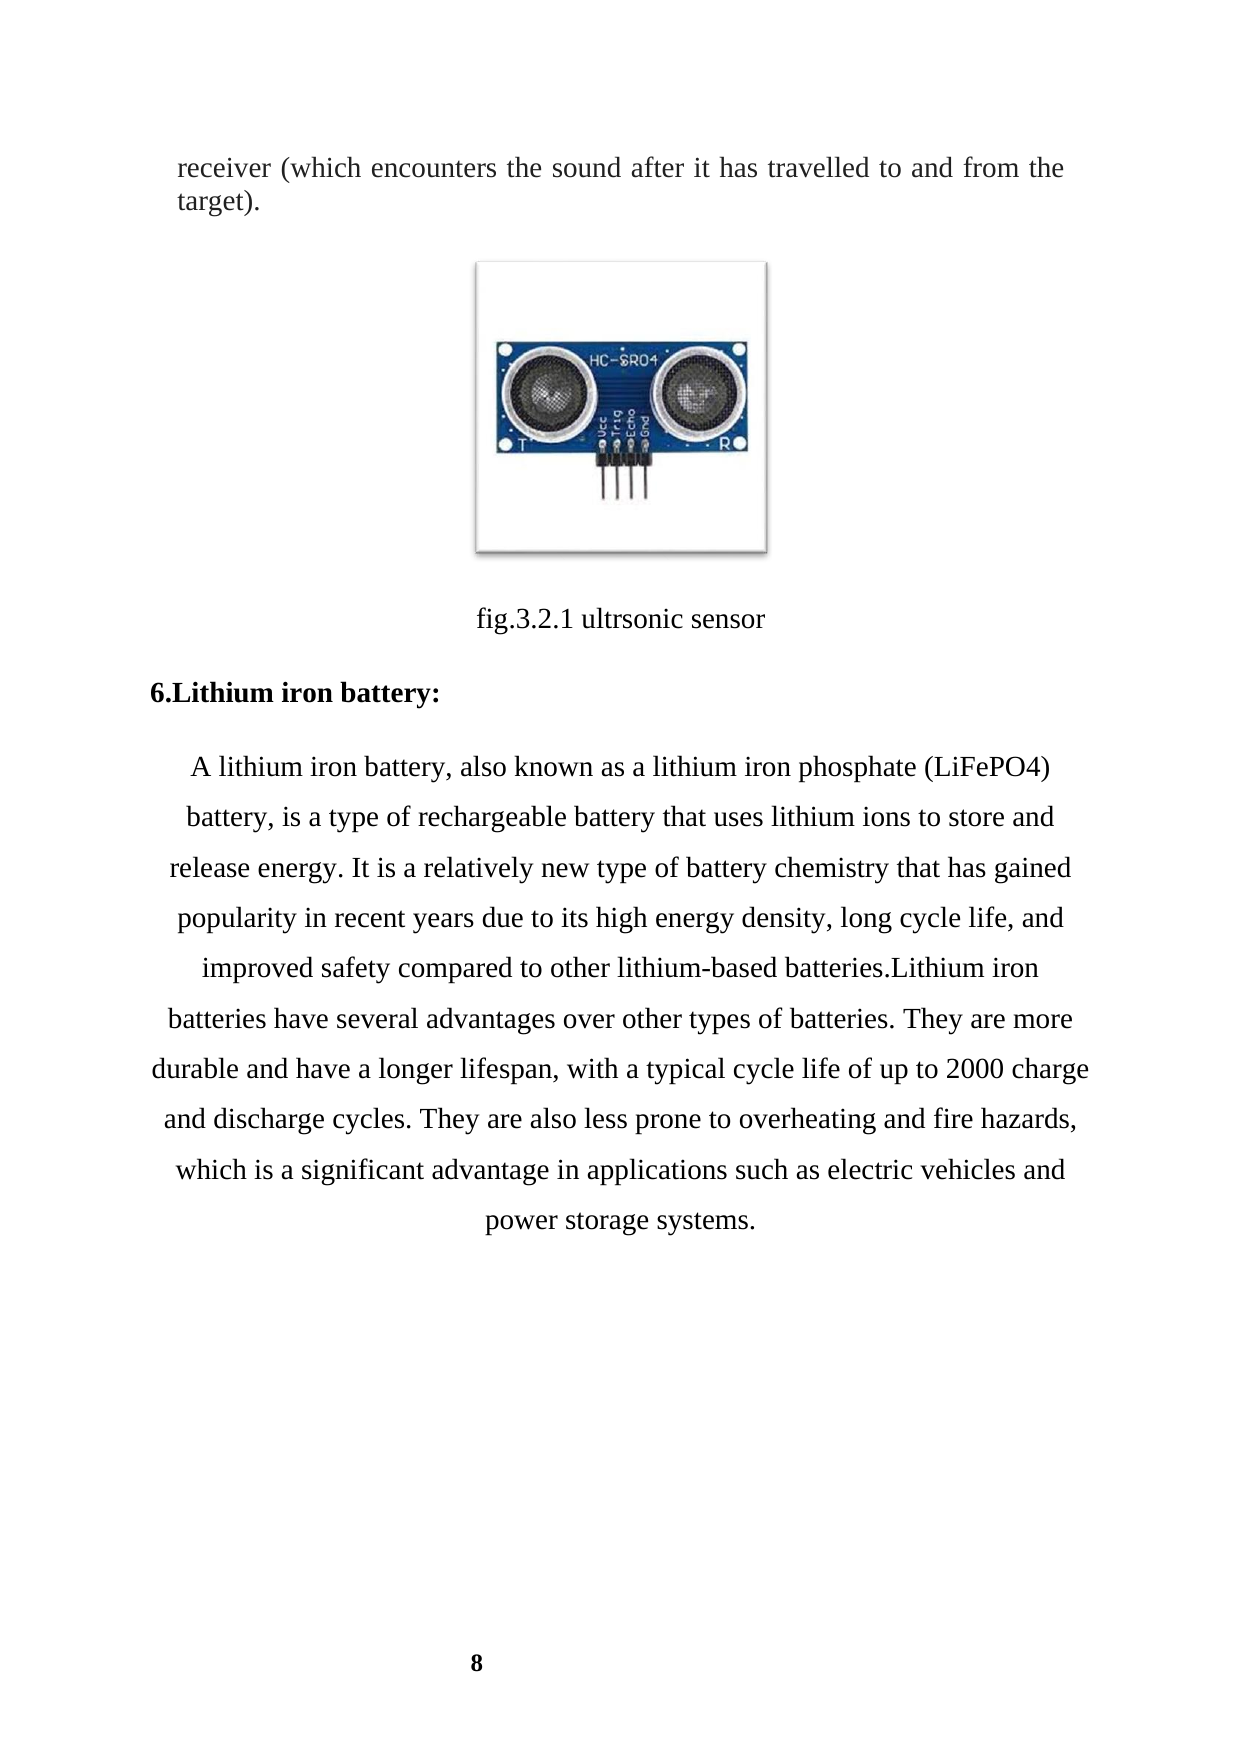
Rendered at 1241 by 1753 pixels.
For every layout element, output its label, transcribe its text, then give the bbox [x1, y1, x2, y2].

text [176, 150, 1065, 217]
picture [468, 258, 773, 563]
text fig.3.2.1 ultrsonic sensor [150, 601, 1091, 634]
text A lithium iron battery, also known as a lithium iron phosphate (LiFePO4) battery, is a type of rechargeable battery that uses lithium ions to store and release energy. It is a relatively new type of battery chemistry that has gained popularity in recent years due to its high energy density, long cycle life, and improved safety compared to other lithium-based batteries.Lithium iron batteries have several advantages over other types of batteries. They are more durable and have a longer lifespan, with a typical cycle life of up to 2000 charge and discharge cycles. They are also less prone to overheating and fire hazards, which is a significant advantage in applications such as electric vehicles and power storage systems. [150, 749, 1091, 1236]
text 6.Lithium iron battery: [150, 675, 1091, 709]
